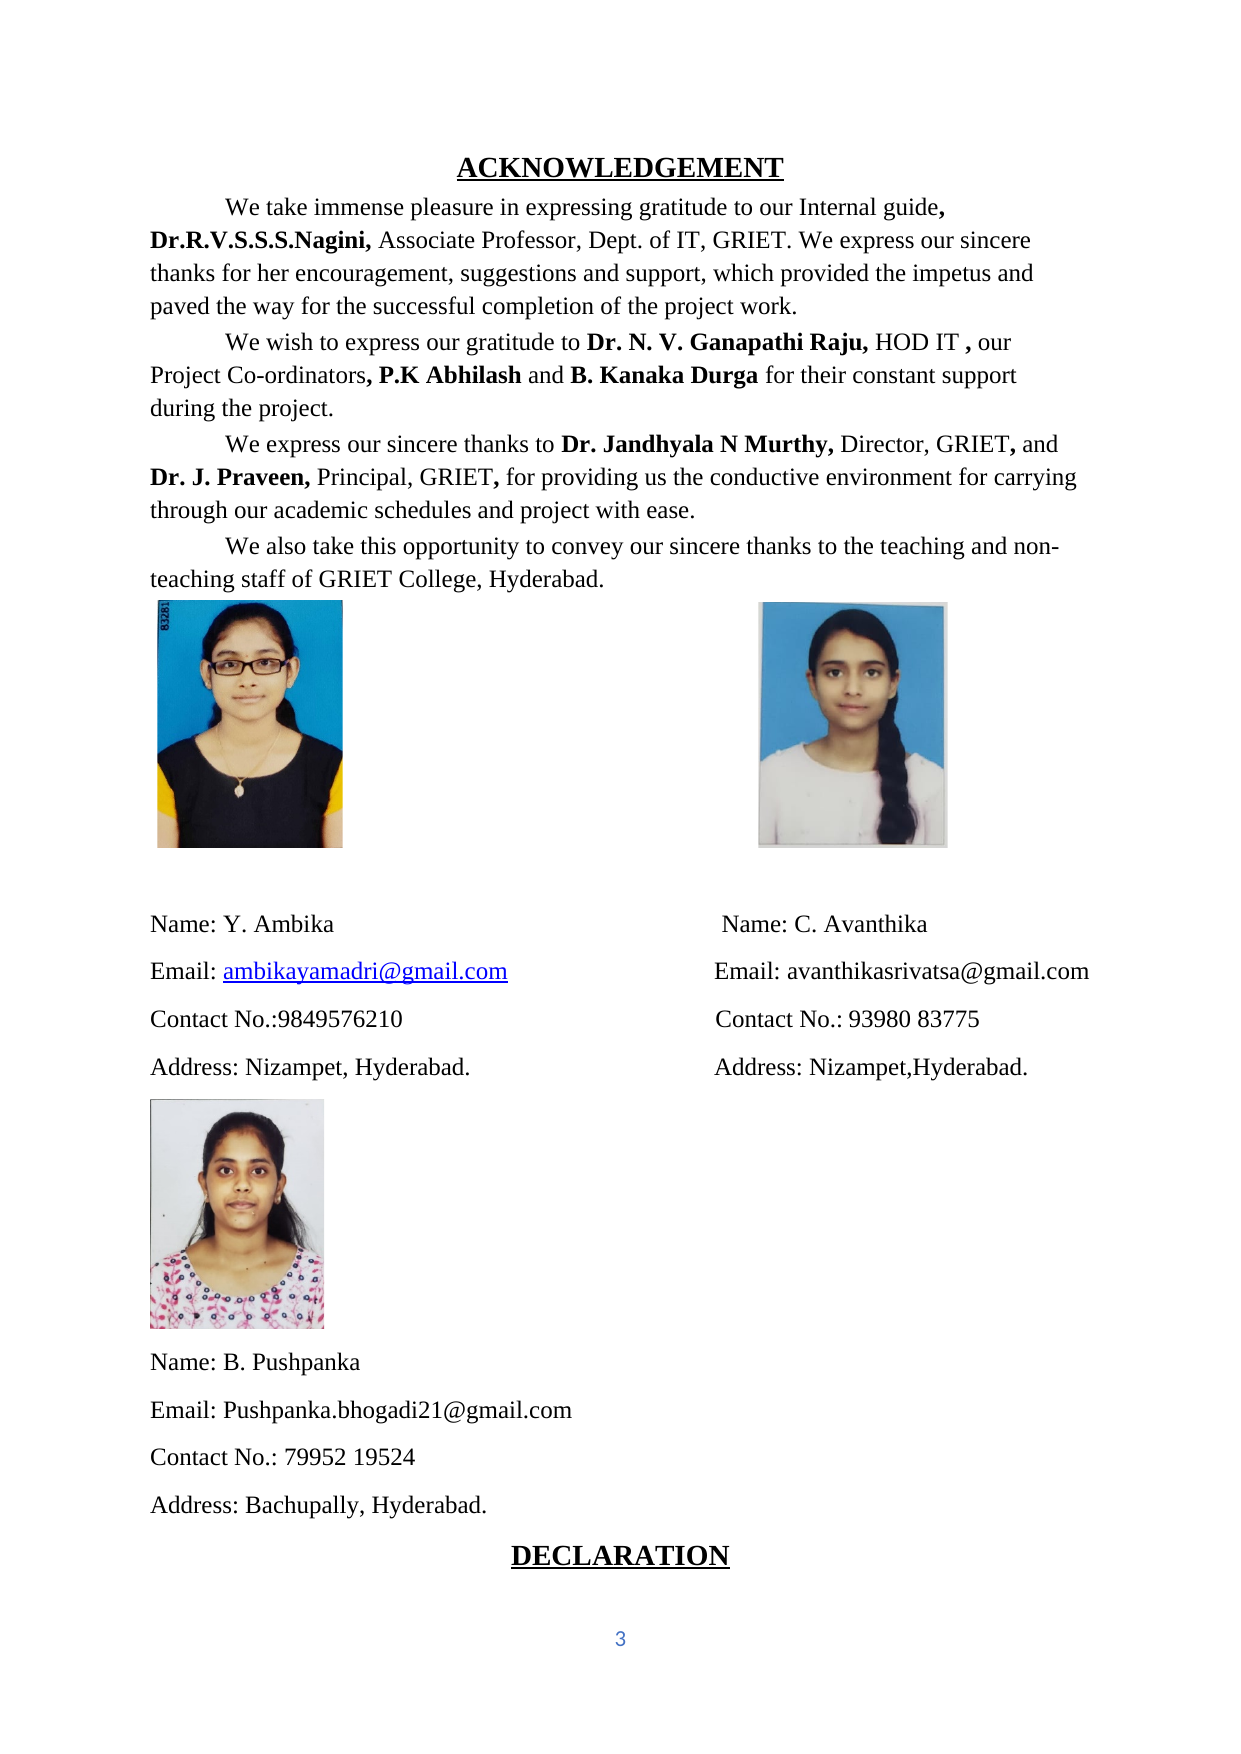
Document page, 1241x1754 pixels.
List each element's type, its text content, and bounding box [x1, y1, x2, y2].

text Name: Y. Ambika Name: C. Avanthika [150, 909, 1090, 937]
picture [157, 600, 343, 848]
text Name: B. Pushpanka [150, 1347, 1090, 1376]
text Address: Nizampet, Hyderabad. Address: Nizampet,Hyderabad. [150, 1052, 1090, 1081]
text Email: ambikayamadri@gmail.com Email: avanthikasrivatsa@gmail.com [150, 956, 1090, 985]
text We also take this opportunity to convey our sincere thanks to the teaching and non-teaching staff of GRIET College, Hyderabad. [150, 531, 1078, 593]
text We express our sincere thanks to Dr. Jandhyala N Murthy, Director, GRIET, and Dr. J. Praveen, Principal, GRIET, for providing us the conductive environment for carrying through our academic schedules and project with ease. [150, 429, 1078, 524]
text Address: Bachupally, Hyderabad. [150, 1490, 1090, 1519]
picture [150, 1099, 325, 1329]
text Email: Pushpanka.bhogadi21@gmail.com [150, 1395, 1090, 1423]
picture [157, 600, 169, 677]
text ACKNOWLEDGEMENT [150, 150, 1090, 183]
text Contact No.:9849576210 Contact No.: 93980 83775 [150, 1004, 1090, 1033]
text We take immense pleasure in expressing gratitude to our Internal guide, Dr.R.V.S.S.S.Nagini, Associate Professor, Dept. of IT, GRIET. We express our sincere thanks for her encouragement, suggestions and support, which provided the impetus and paved the way for the successful completion of the project work. [150, 192, 1078, 319]
text We wish to express our gratitude to Dr. N. V. Ganapathi Raju, HOD IT , our Project Co-ordinators, P.K Abhilash and B. Kanaka Durga for their constant support during the project. [150, 327, 1061, 422]
text Contact No.: 79952 19524 [150, 1442, 1090, 1471]
text DECLARATION [150, 1538, 1090, 1571]
picture [758, 602, 948, 848]
